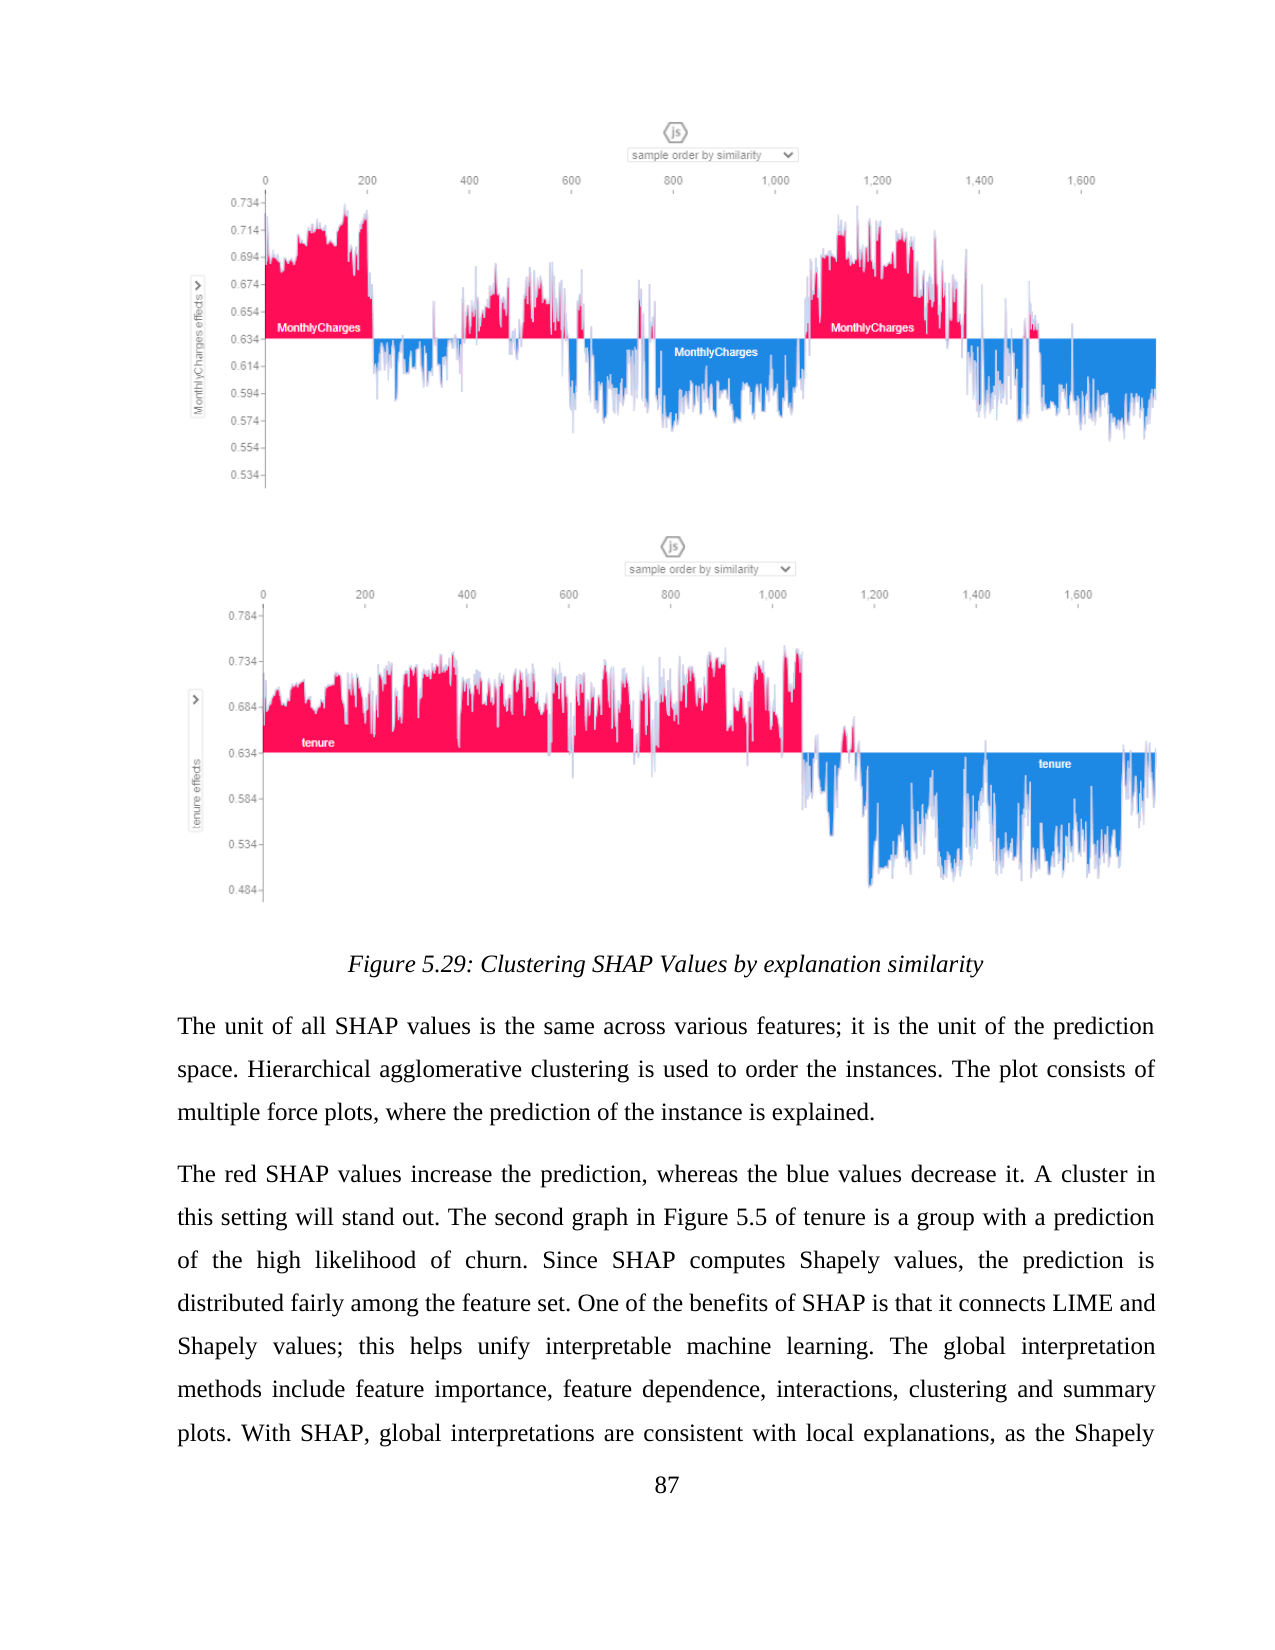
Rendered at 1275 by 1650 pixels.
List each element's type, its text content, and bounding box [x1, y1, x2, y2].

text The unit of all SHAP values is the same across various features; it is the unit of the prediction space. Hierarchical agglomerative clustering is used to order the instances. The plot consists of multiple force plots, where the prediction of the instance is explained. [177, 1011, 1156, 1126]
picture [177, 121, 1157, 499]
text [177, 1159, 1156, 1446]
picture [177, 532, 1157, 916]
